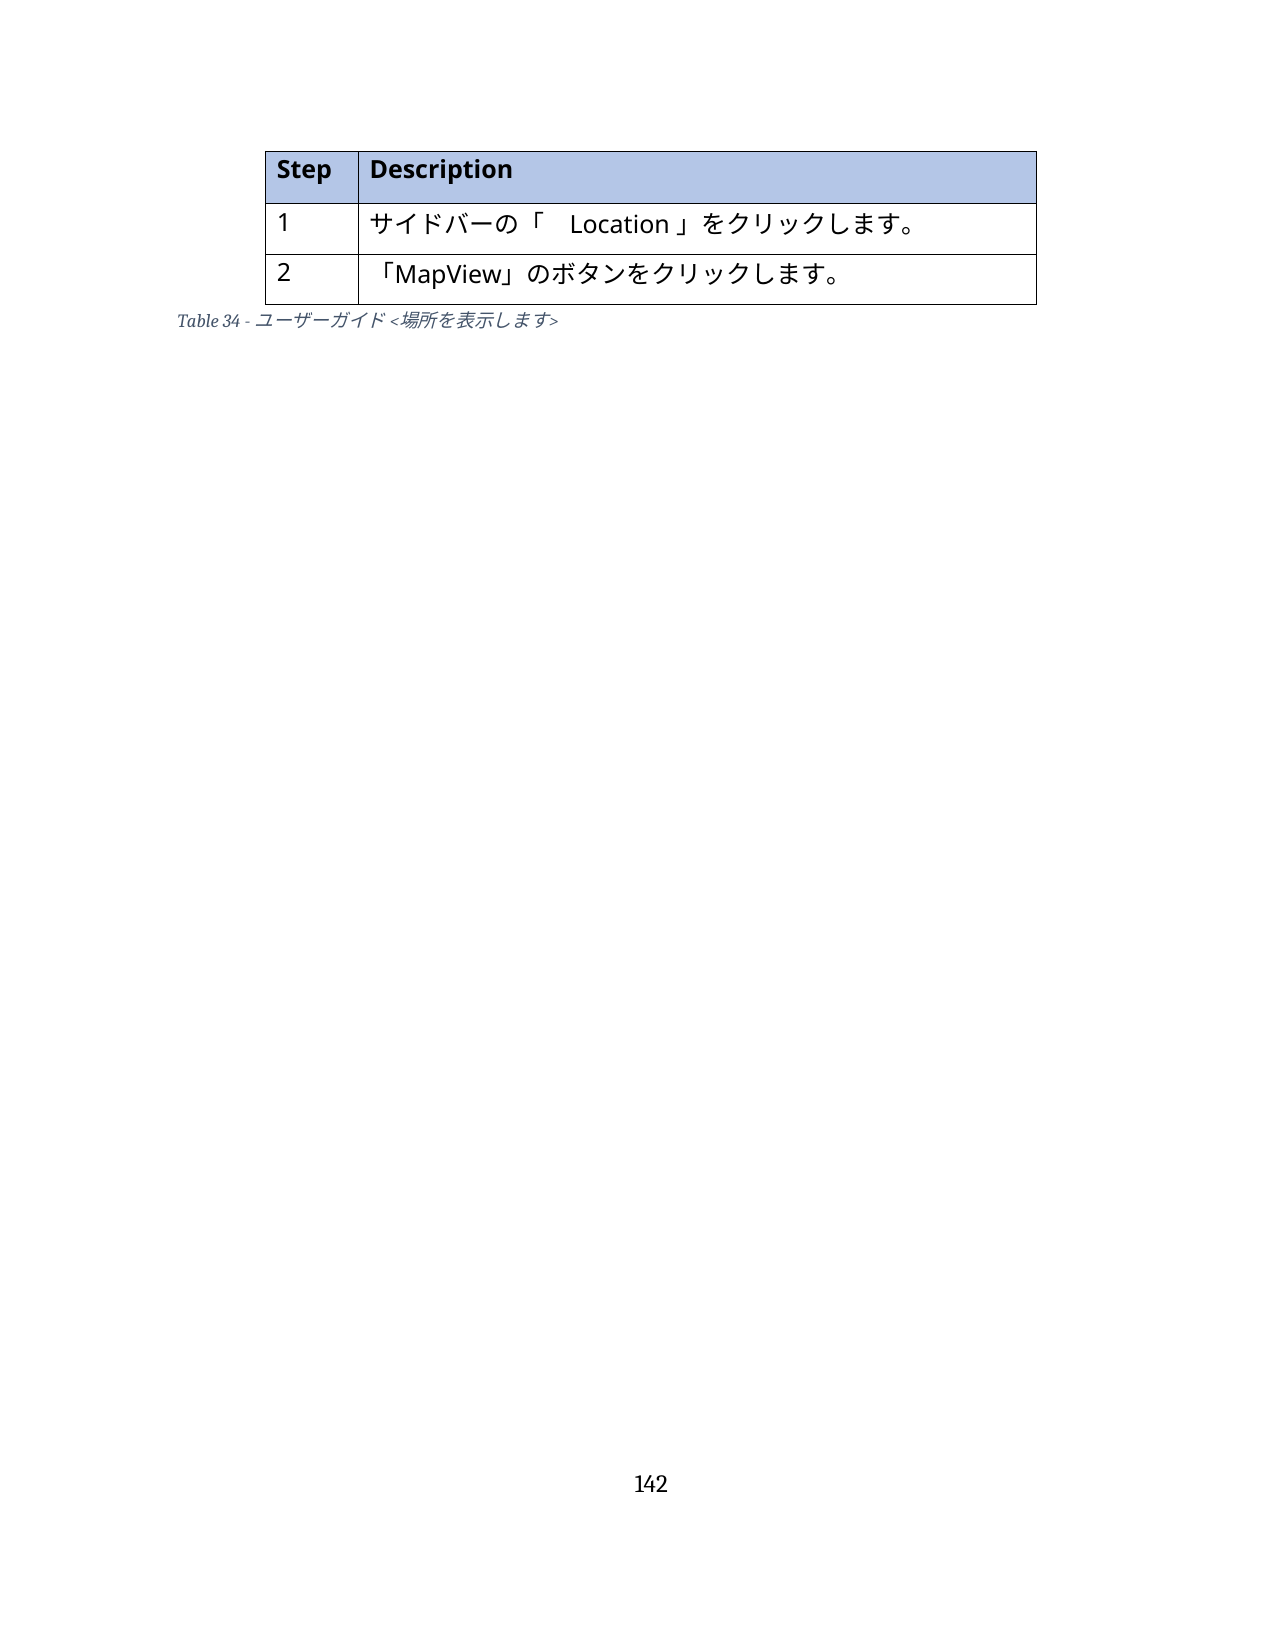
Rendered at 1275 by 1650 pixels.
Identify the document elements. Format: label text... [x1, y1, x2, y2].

table_header Description [359, 152, 1036, 203]
table_header Step [266, 152, 358, 203]
table_cell 「MapView」のボタンをクリックします。 [359, 255, 1036, 304]
table_cell 1 [266, 204, 358, 254]
table_cell サイドバーの「 Location 」をクリックします。 [359, 204, 1036, 254]
table_cell 2 [266, 255, 358, 304]
